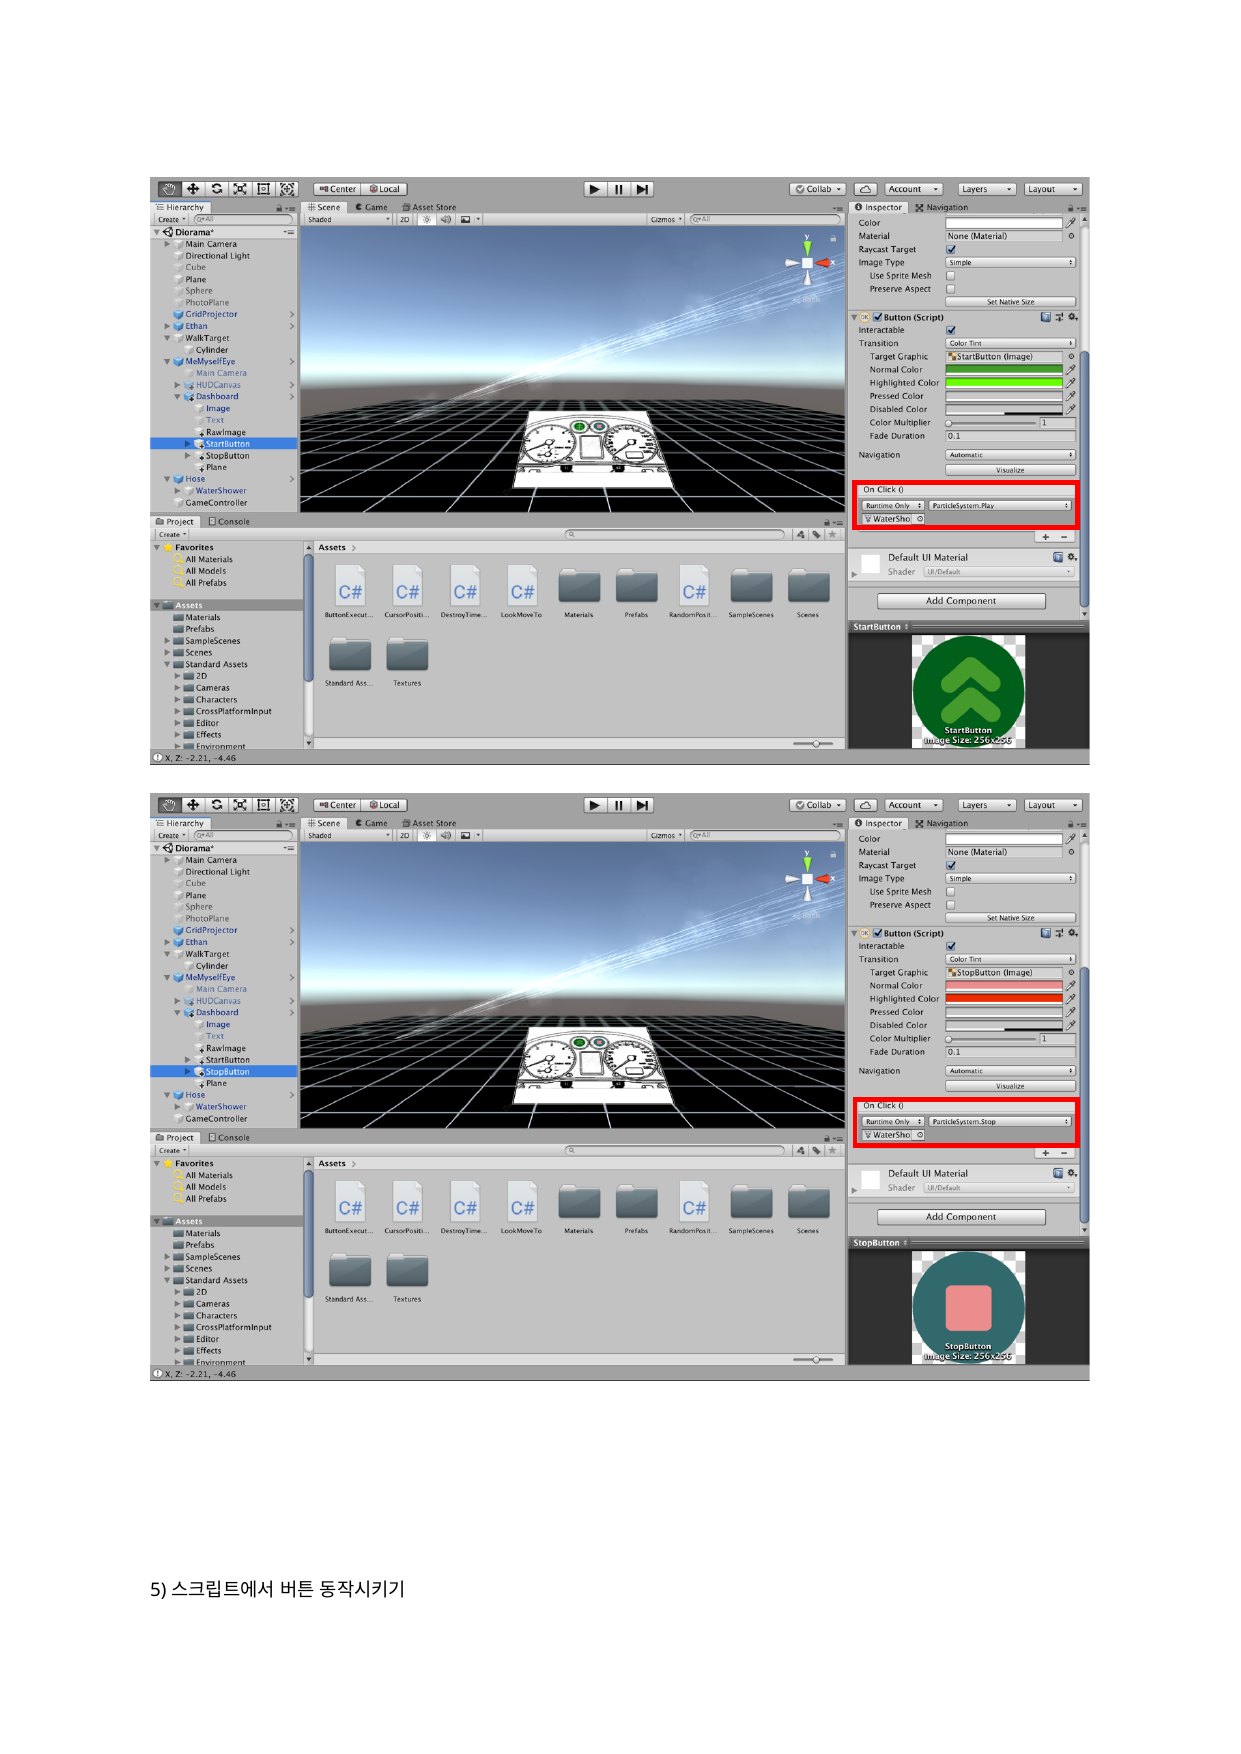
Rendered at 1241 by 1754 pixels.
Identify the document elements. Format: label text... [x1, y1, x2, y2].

text 5) 스크립트에서 버튼 동작시키기 [150, 1574, 1090, 1601]
picture [150, 793, 1090, 1381]
picture [150, 177, 1090, 765]
